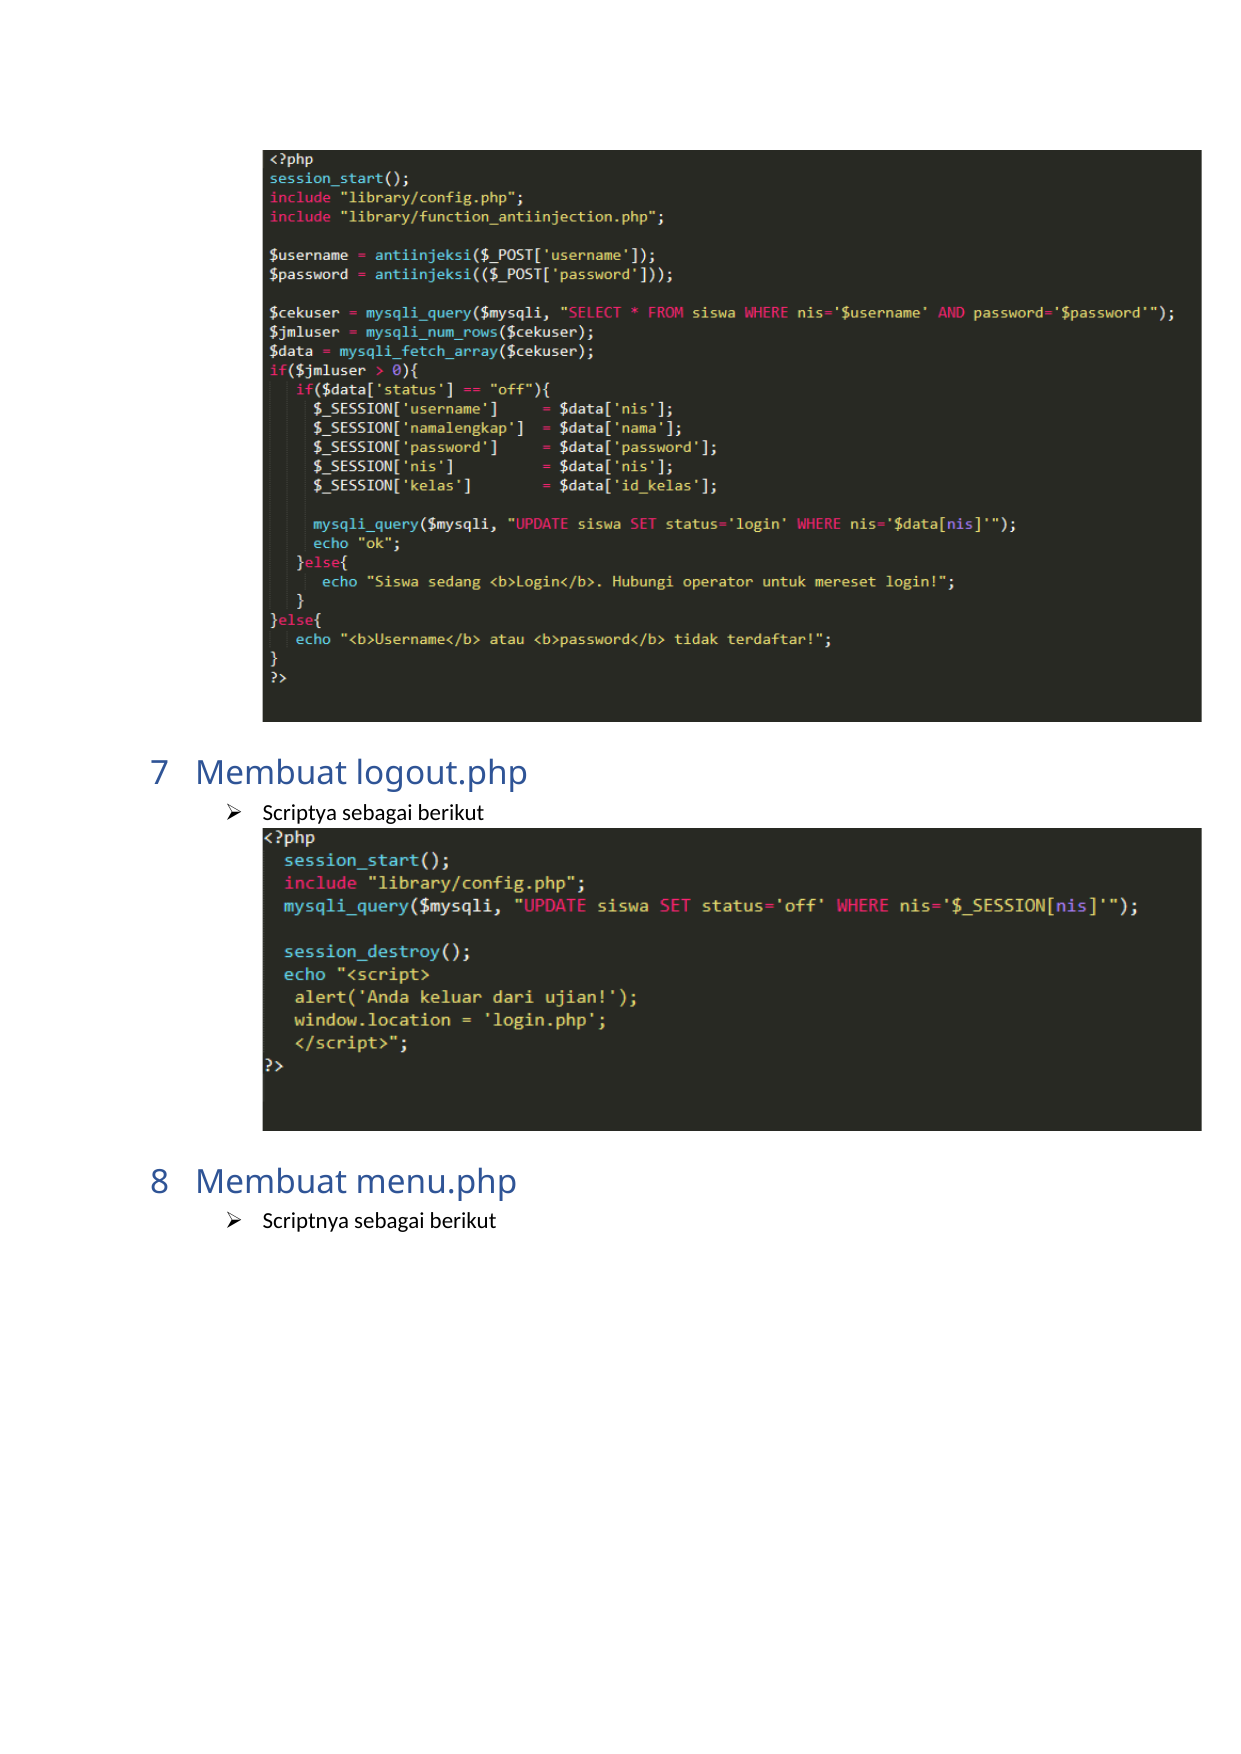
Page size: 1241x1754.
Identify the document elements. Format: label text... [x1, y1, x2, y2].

picture [262, 828, 1202, 1131]
subtitle Membuat logout.php [150, 749, 1090, 794]
list Scriptnya sebagai berikut [225, 1207, 1090, 1235]
subtitle Membuat menu.php [150, 1158, 1090, 1203]
list Scriptya sebagai berikut [225, 798, 1090, 826]
picture [262, 150, 1202, 722]
